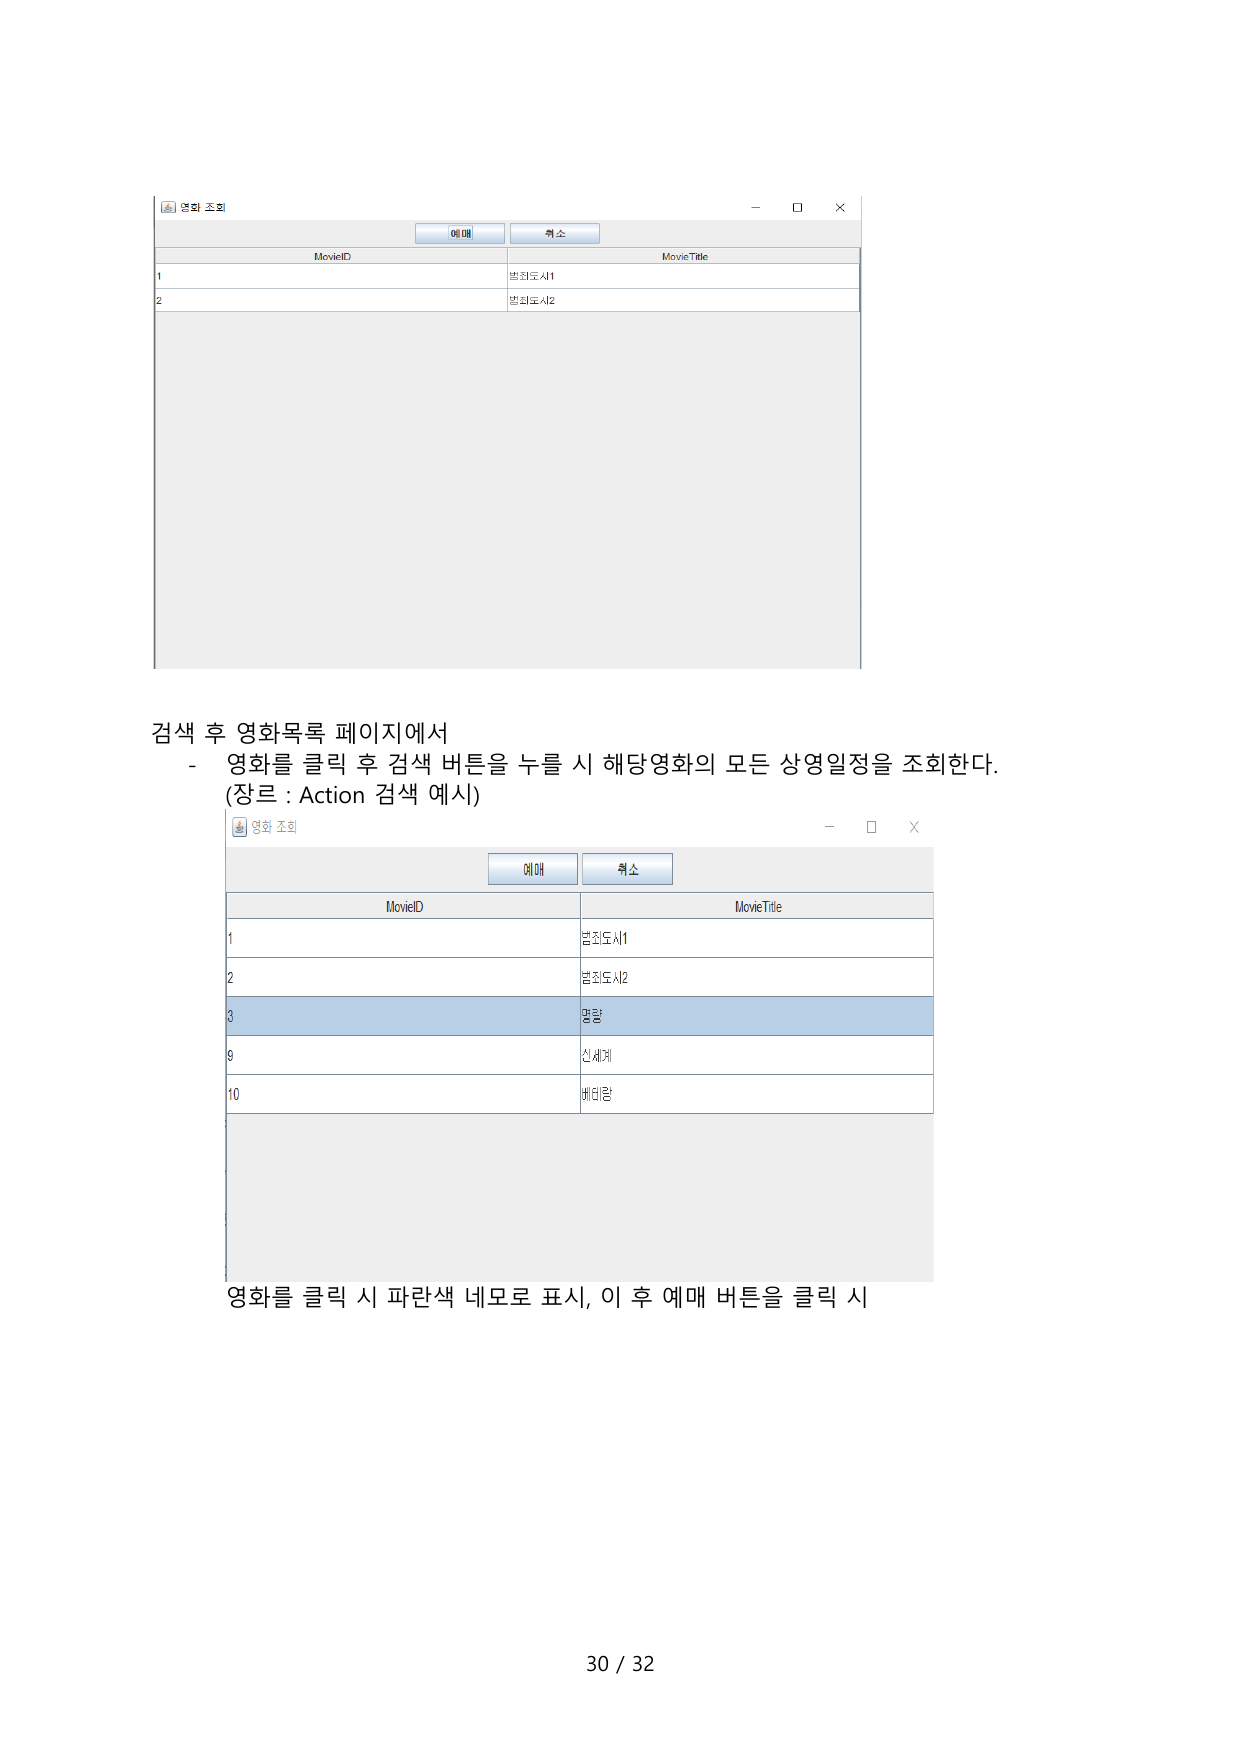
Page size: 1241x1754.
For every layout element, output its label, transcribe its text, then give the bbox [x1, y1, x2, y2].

text 검색 후 영화목록 페이지에서 [150, 718, 1090, 748]
picture [153, 196, 862, 669]
text 영화를 클릭 시 파란색 네모로 표시, 이 후 예매 버튼을 클릭 시 [225, 1282, 1090, 1312]
text (장르 : Action 검색 예시) [225, 779, 1090, 809]
list 영화를 클릭 후 검색 버튼을 누를 시 해당영화의 모든 상영일정을 조회한다. [187, 748, 1090, 779]
picture [225, 809, 934, 1282]
